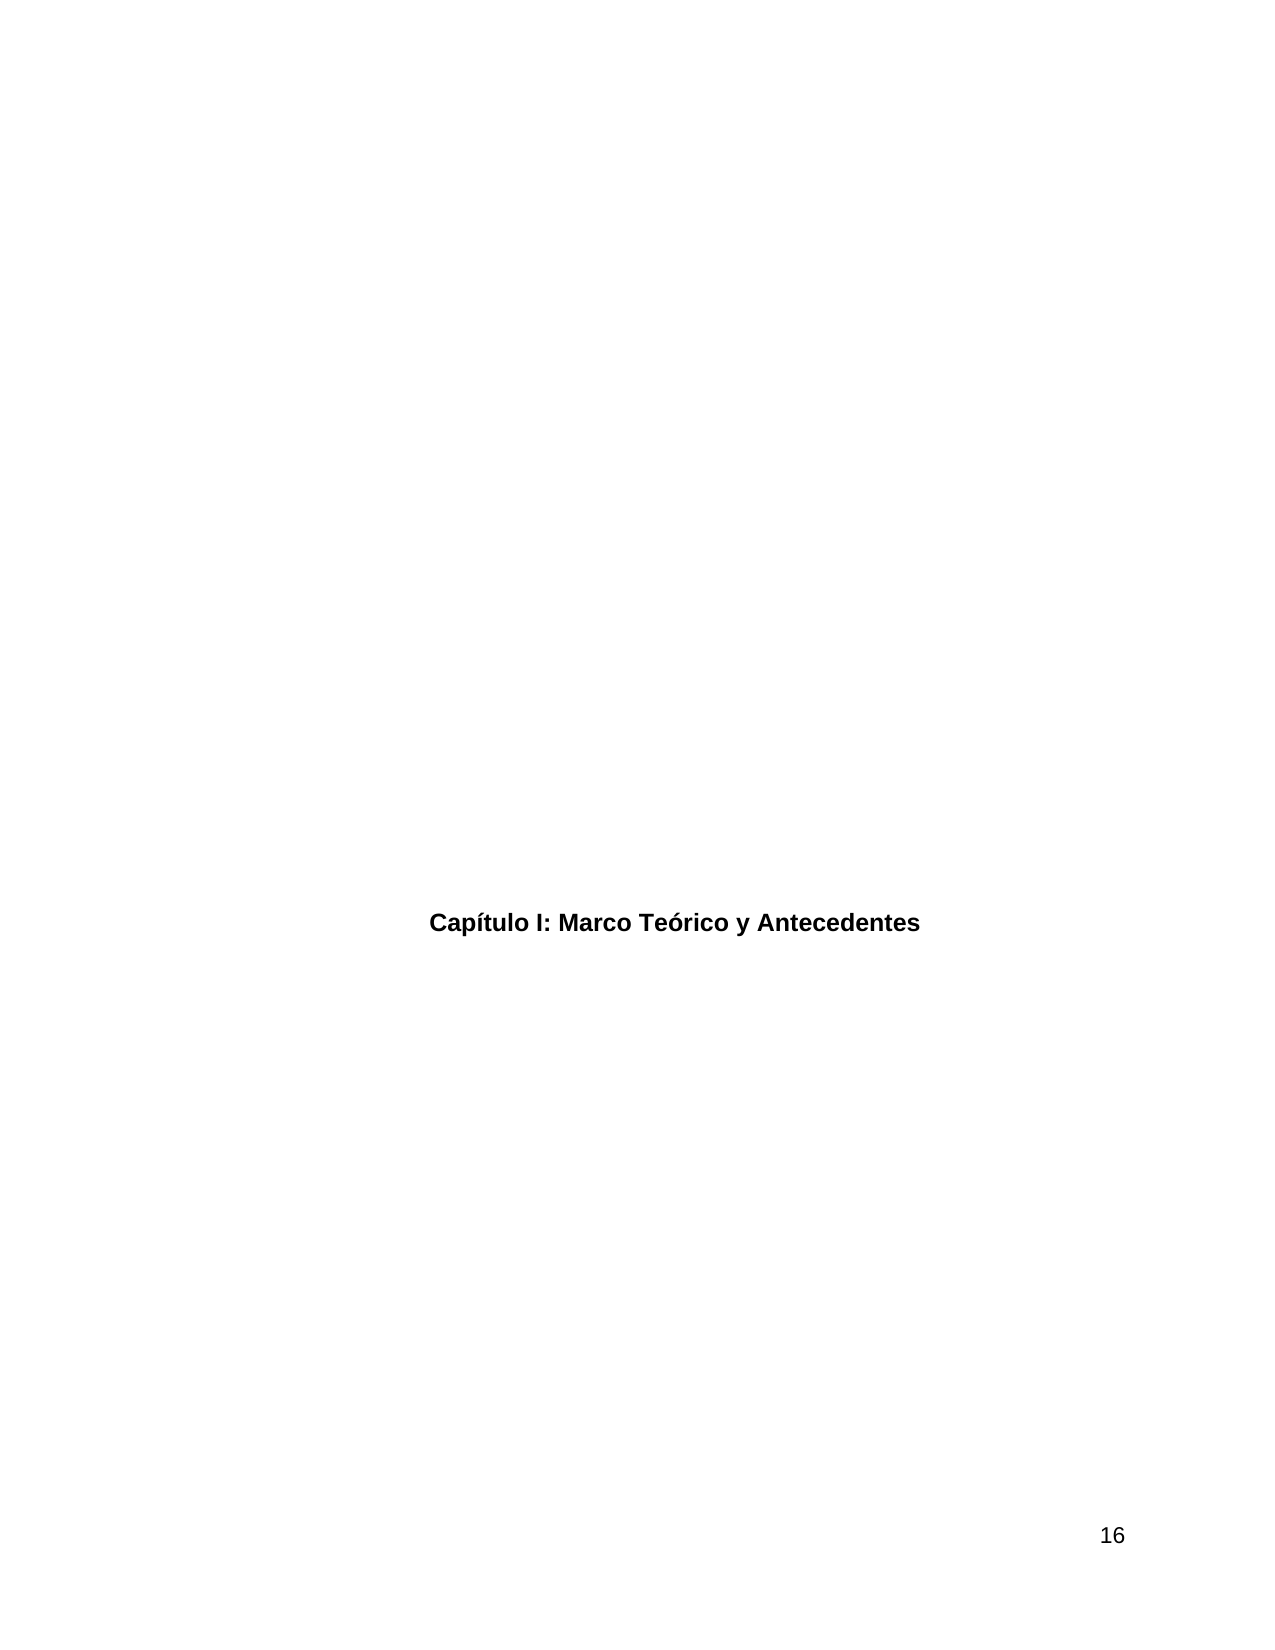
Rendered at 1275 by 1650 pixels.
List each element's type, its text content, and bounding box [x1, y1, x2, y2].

subtitle Capítulo I: Marco Teórico y Antecedentes [225, 908, 1125, 937]
